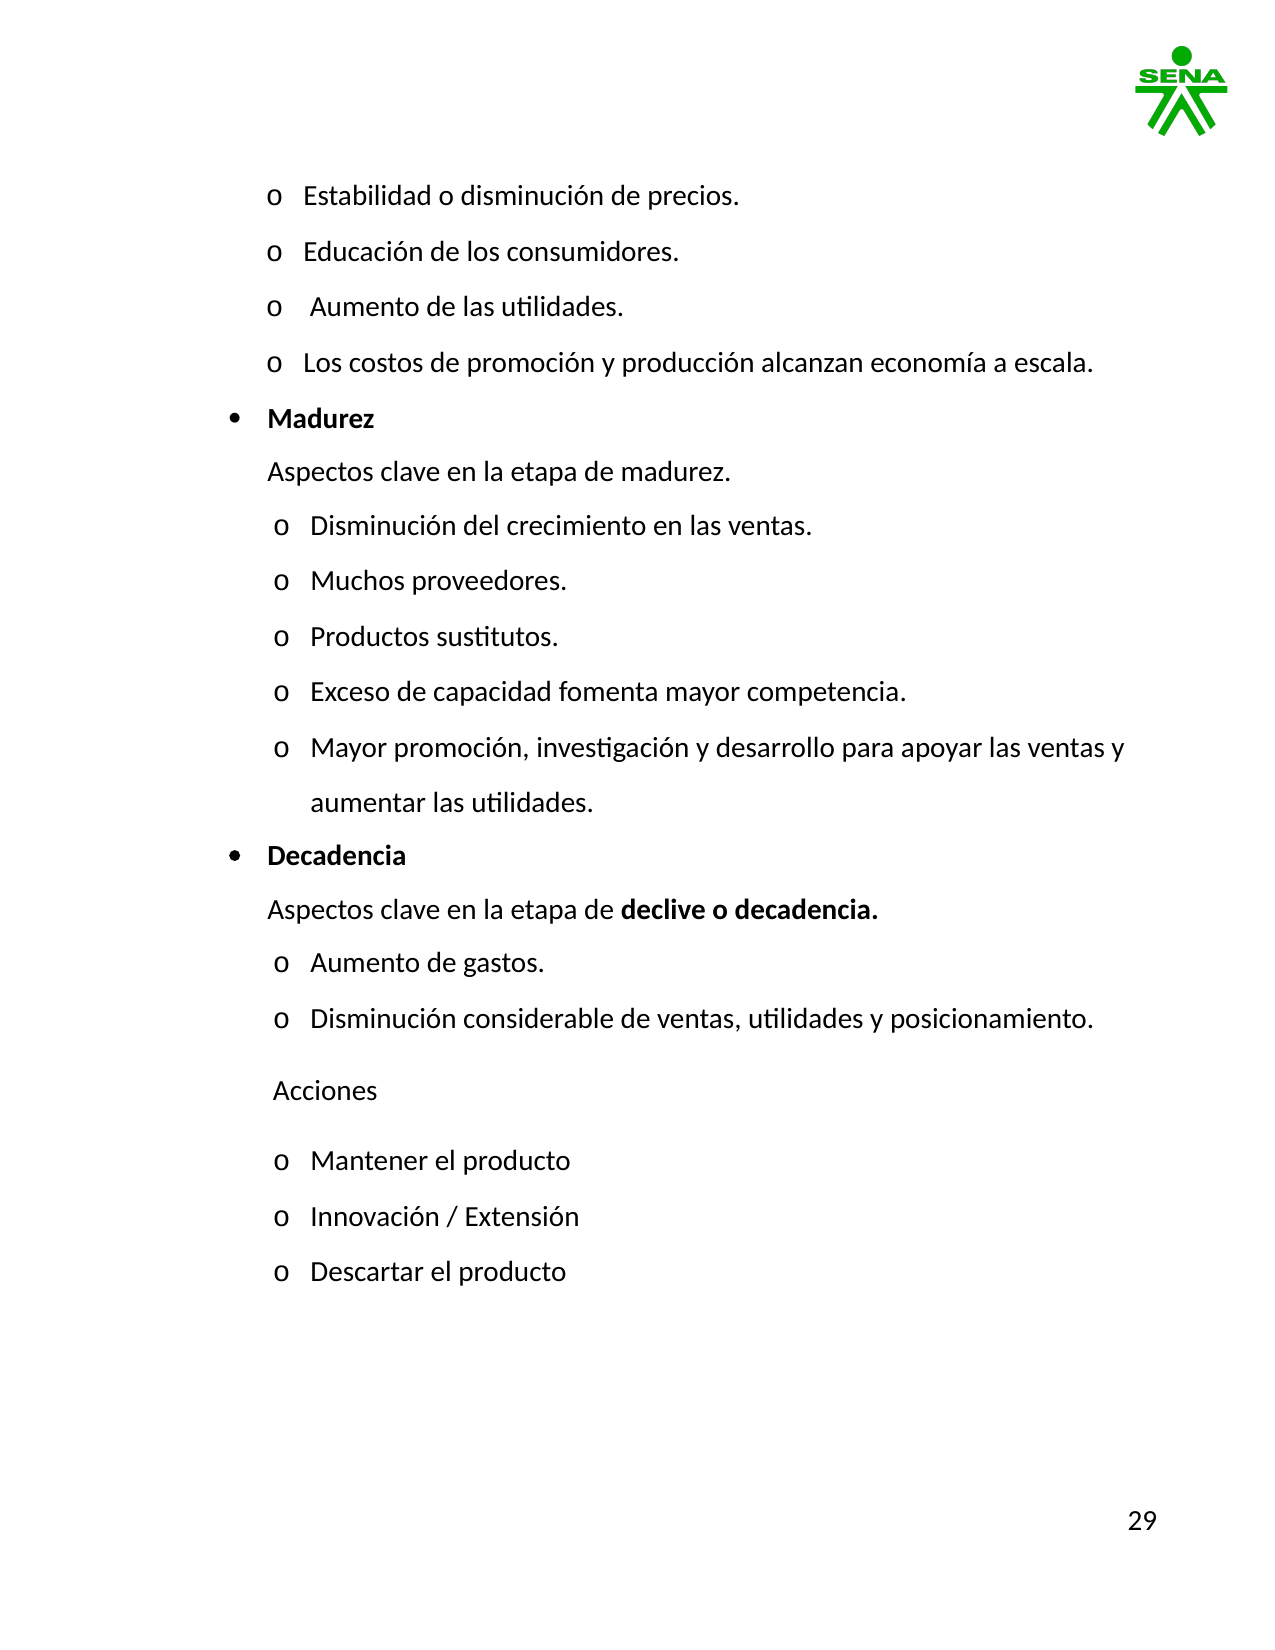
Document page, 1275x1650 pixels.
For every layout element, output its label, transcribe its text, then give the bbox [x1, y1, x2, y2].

list Mantener el producto [273, 1142, 1157, 1179]
list Mayor promoción, investigación y desarrollo para apoyar las ventas y aumentar las utilidades. [273, 729, 1157, 819]
list Disminución considerable de ventas, utilidades y posicionamiento. [273, 1000, 1157, 1037]
list Disminución del crecimiento en las ventas. [273, 507, 1157, 544]
list Aumento de las utilidades. [266, 288, 1157, 326]
list Madurez Aspectos clave en la etapa de madurez. [229, 400, 1157, 489]
list Exceso de capacidad fomenta mayor competencia. [273, 673, 1157, 711]
list Descartar el producto [273, 1253, 1157, 1291]
list Estabilidad o disminución de precios. [266, 177, 1157, 214]
list Los costos de promoción y producción alcanzan economía a escala. [266, 344, 1157, 381]
list Decadencia Aspectos clave en la etapa de declive o decadencia. [229, 837, 1157, 926]
list Innovación / Extensión [273, 1198, 1157, 1235]
list Muchos proveedores. [273, 562, 1157, 599]
list Aumento de gastos. [273, 944, 1157, 981]
picture [1135, 46, 1228, 136]
list Educación de los consumidores. [266, 233, 1157, 270]
list Productos sustitutos. [273, 618, 1157, 655]
text Acciones [273, 1072, 1157, 1108]
